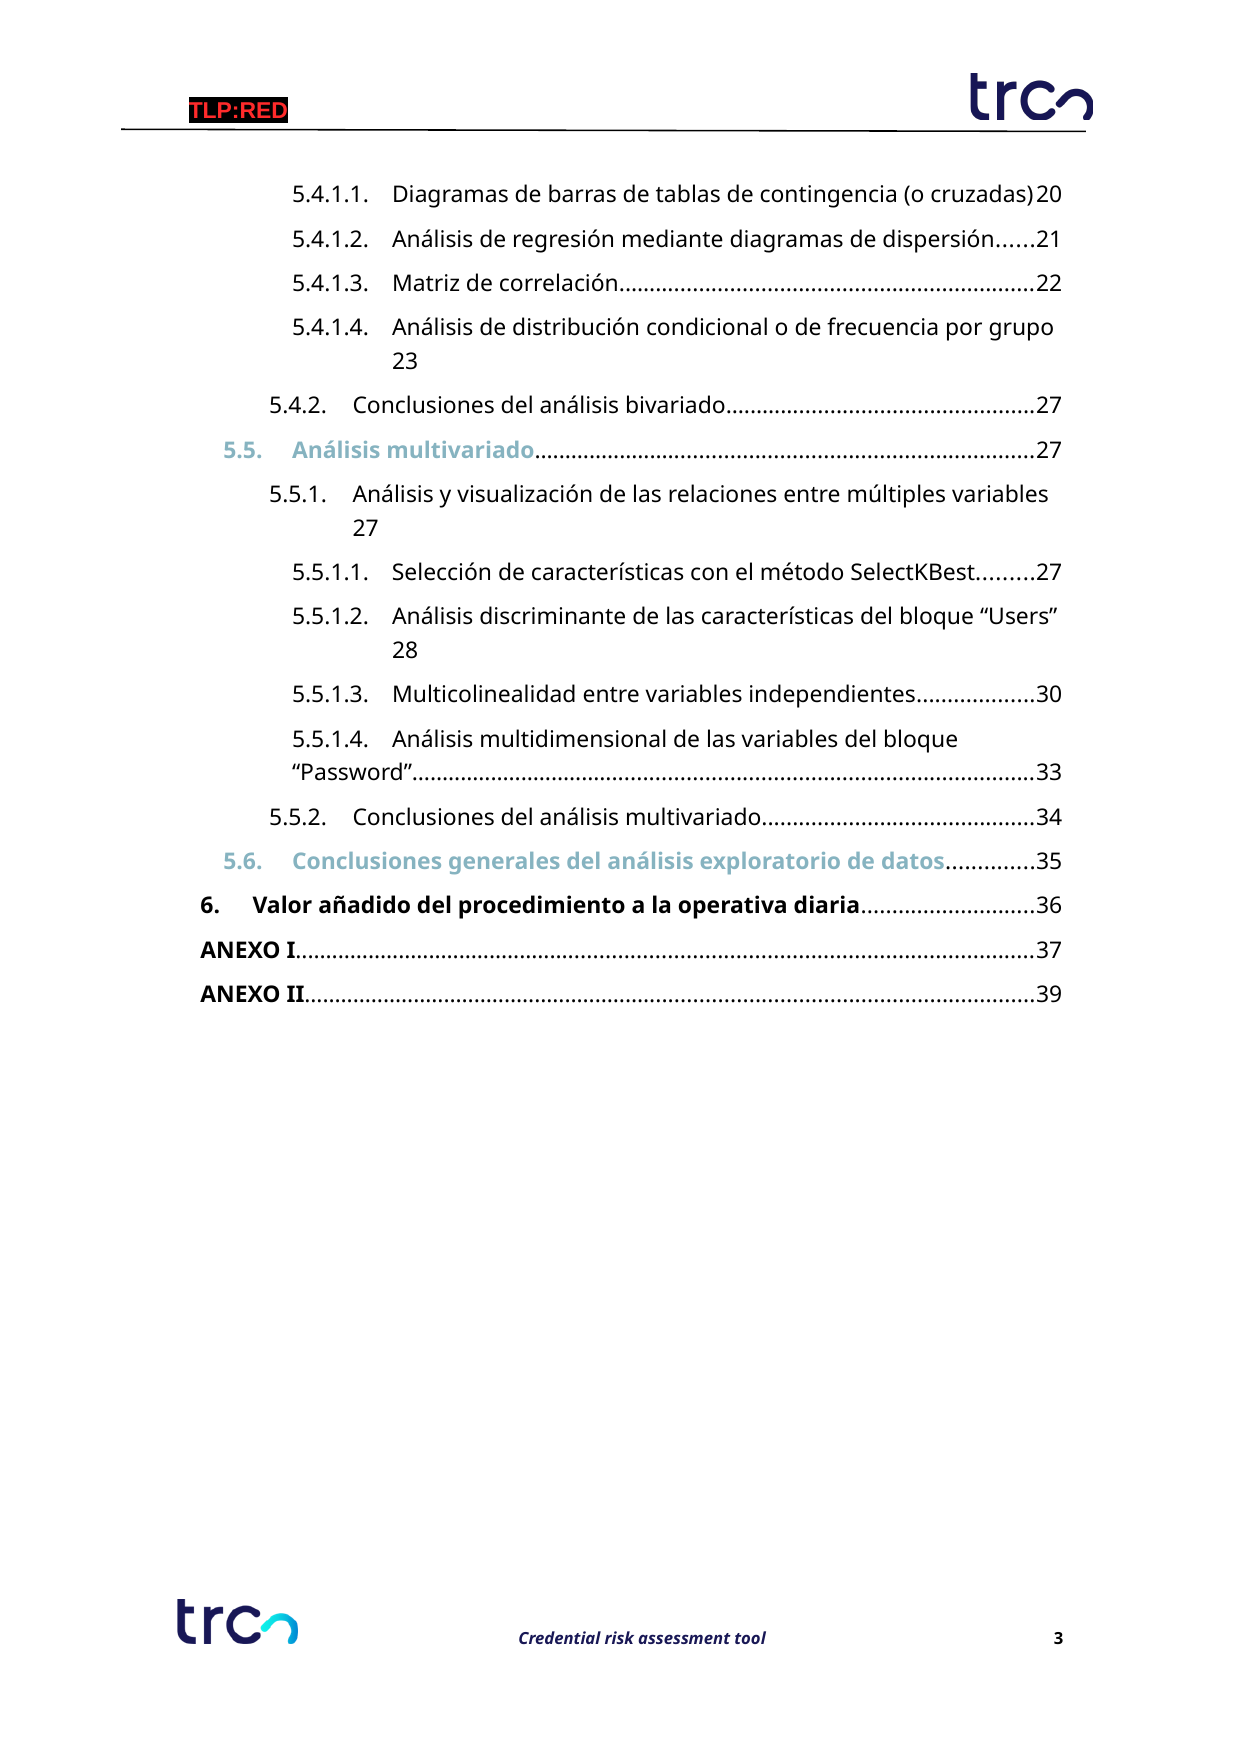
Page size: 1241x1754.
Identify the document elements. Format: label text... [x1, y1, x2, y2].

text 5.5.1.4. Análisis multidimensional de las variables del bloque “Password” 33 [292, 723, 1063, 788]
text 5.4.1.3. Matriz de correlación 22 [292, 267, 1063, 298]
text 5.5. Análisis multivariado 27 [223, 434, 1063, 465]
text 5.6. Conclusiones generales del análisis exploratorio de datos 35 [223, 845, 1063, 876]
text 5.5.1.1. Selección de características con el método SelectKBest 27 [292, 556, 1063, 587]
picture [177, 1599, 298, 1644]
text ANEXO I 37 [200, 934, 1063, 965]
text 5.4.1.1. Diagramas de barras de tablas de contingencia (o cruzadas) 20 [292, 178, 1063, 209]
text 5.4.1.4. Análisis de distribución condicional o de frecuencia por grupo 23 [292, 311, 1063, 376]
text 5.4.2. Conclusiones del análisis bivariado 27 [269, 389, 1063, 421]
text 5.4.1.2. Análisis de regresión mediante diagramas de dispersión 21 [292, 223, 1063, 254]
text ANEXO II 39 [200, 978, 1063, 1009]
text 5.5.1. Análisis y visualización de las relaciones entre múltiples variables 27 [269, 478, 1063, 543]
text 5.5.2. Conclusiones del análisis multivariado 34 [269, 801, 1063, 832]
text 5.5.1.2. Análisis discriminante de las características del bloque “Users” 28 [292, 600, 1063, 665]
text 6. Valor añadido del procedimiento a la operativa diaria 36 [200, 889, 1063, 921]
text 5.5.1.3. Multicolinealidad entre variables independientes 30 [292, 678, 1063, 709]
